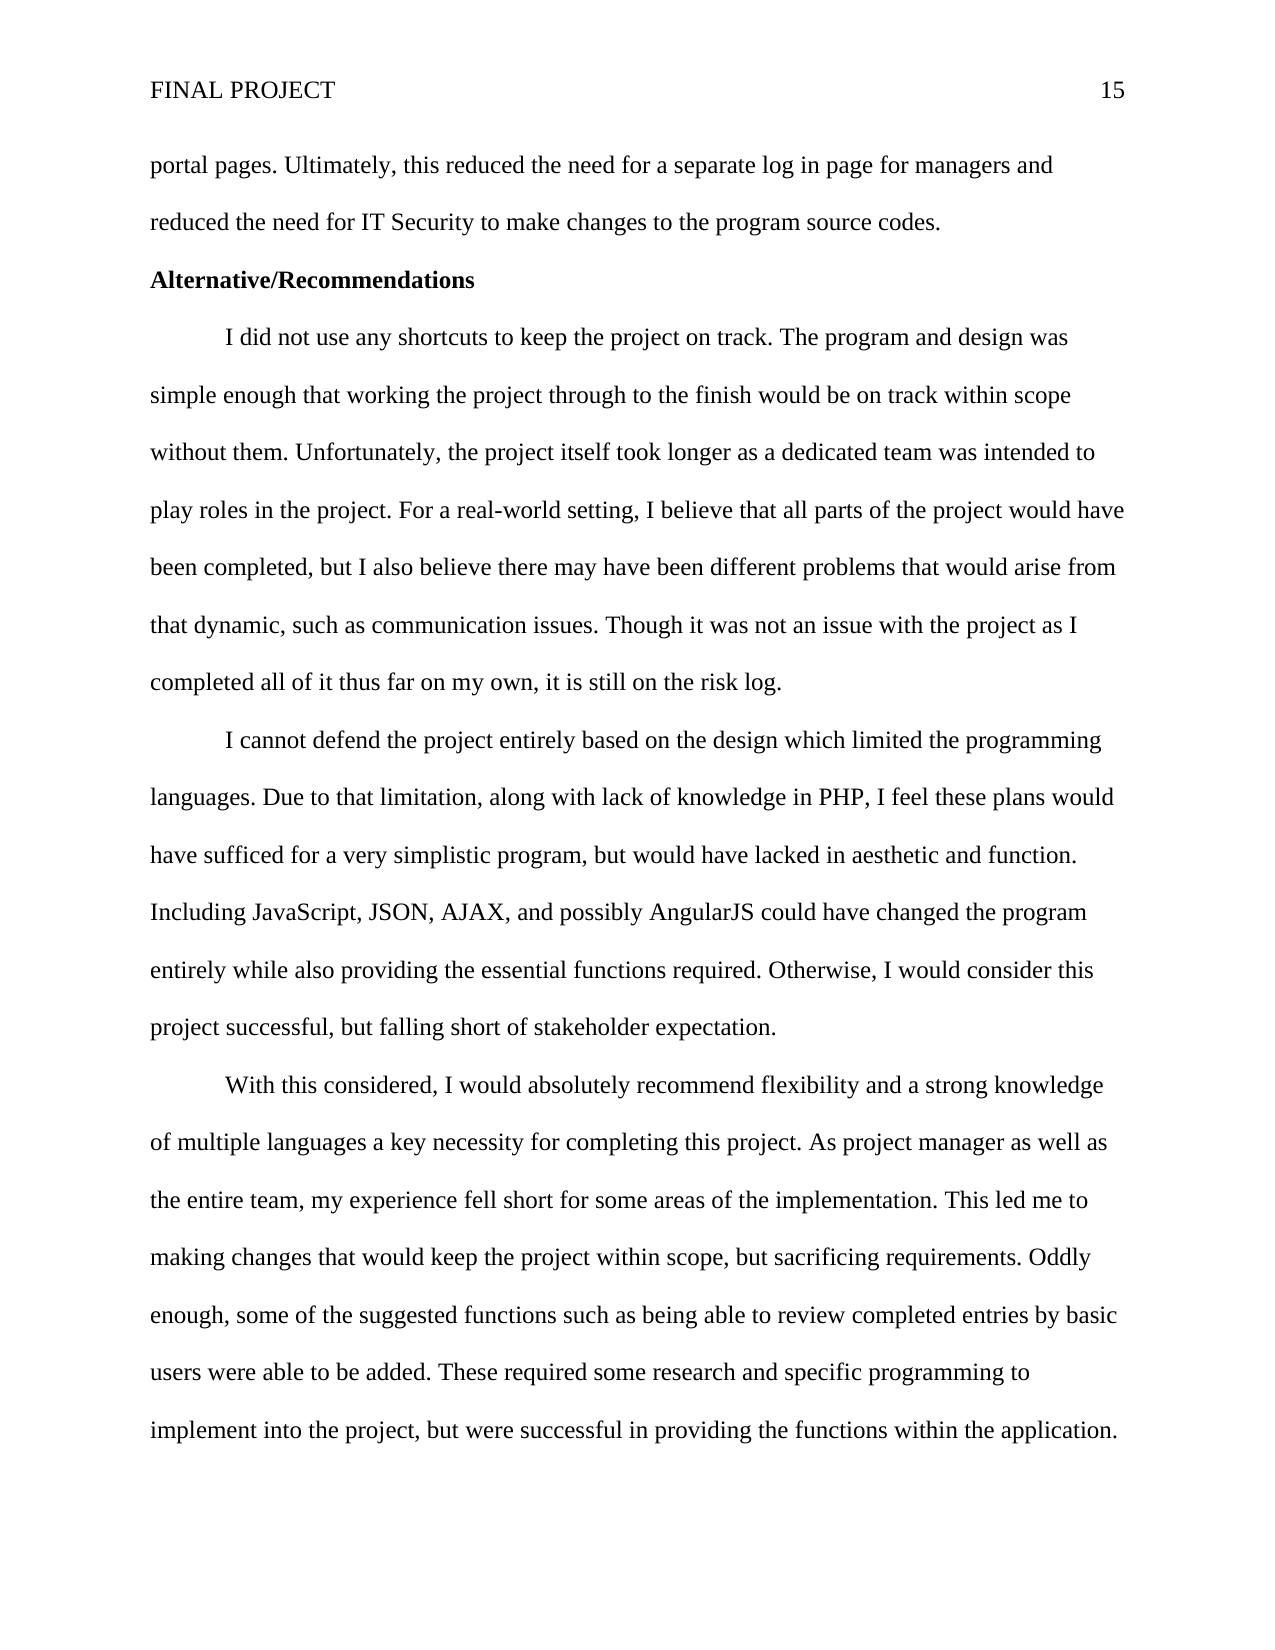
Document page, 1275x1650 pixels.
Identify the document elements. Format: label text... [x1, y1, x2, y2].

text With this considered, I would absolutely recommend flexibility and a strong knowledge of multiple languages a key necessity for completing this project. As project manager as well as the entire team, my experience fell short for some areas of the implementation. This led me to making changes that would keep the project within scope, but sacrificing requirements. Oddly enough, some of the suggested functions such as being able to review completed entries by basic users were able to be added. These required some research and specific programming to implement into the project, but were successful in providing the functions within the application. [150, 1070, 1125, 1444]
text I did not use any shortcuts to keep the project on track. The program and design was simple enough that working the project through to the finish would be on track within scope without them. Unfortunately, the project itself took longer as a dedicated team was intended to play roles in the project. For a real-world setting, I believe that all parts of the project would have been completed, but I also believe there may have been different problems that would arise from that dynamic, such as communication issues. Though it was not an issue with the project as I completed all of it thus far on my own, it is still on the risk log. [150, 322, 1125, 696]
text Alternative/Recommendations [150, 265, 1125, 294]
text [150, 150, 1125, 236]
text I cannot defend the project entirely based on the design which limited the programming languages. Due to that limitation, along with lack of knowledge in PHP, I feel these plans would have sufficed for a very simplistic program, but would have lacked in aesthetic and function. Including JavaScript, JSON, AJAX, and possibly AngularJS could have changed the program entirely while also providing the essential functions required. Otherwise, I would consider this project successful, but falling short of stakeholder expectation. [150, 725, 1125, 1041]
